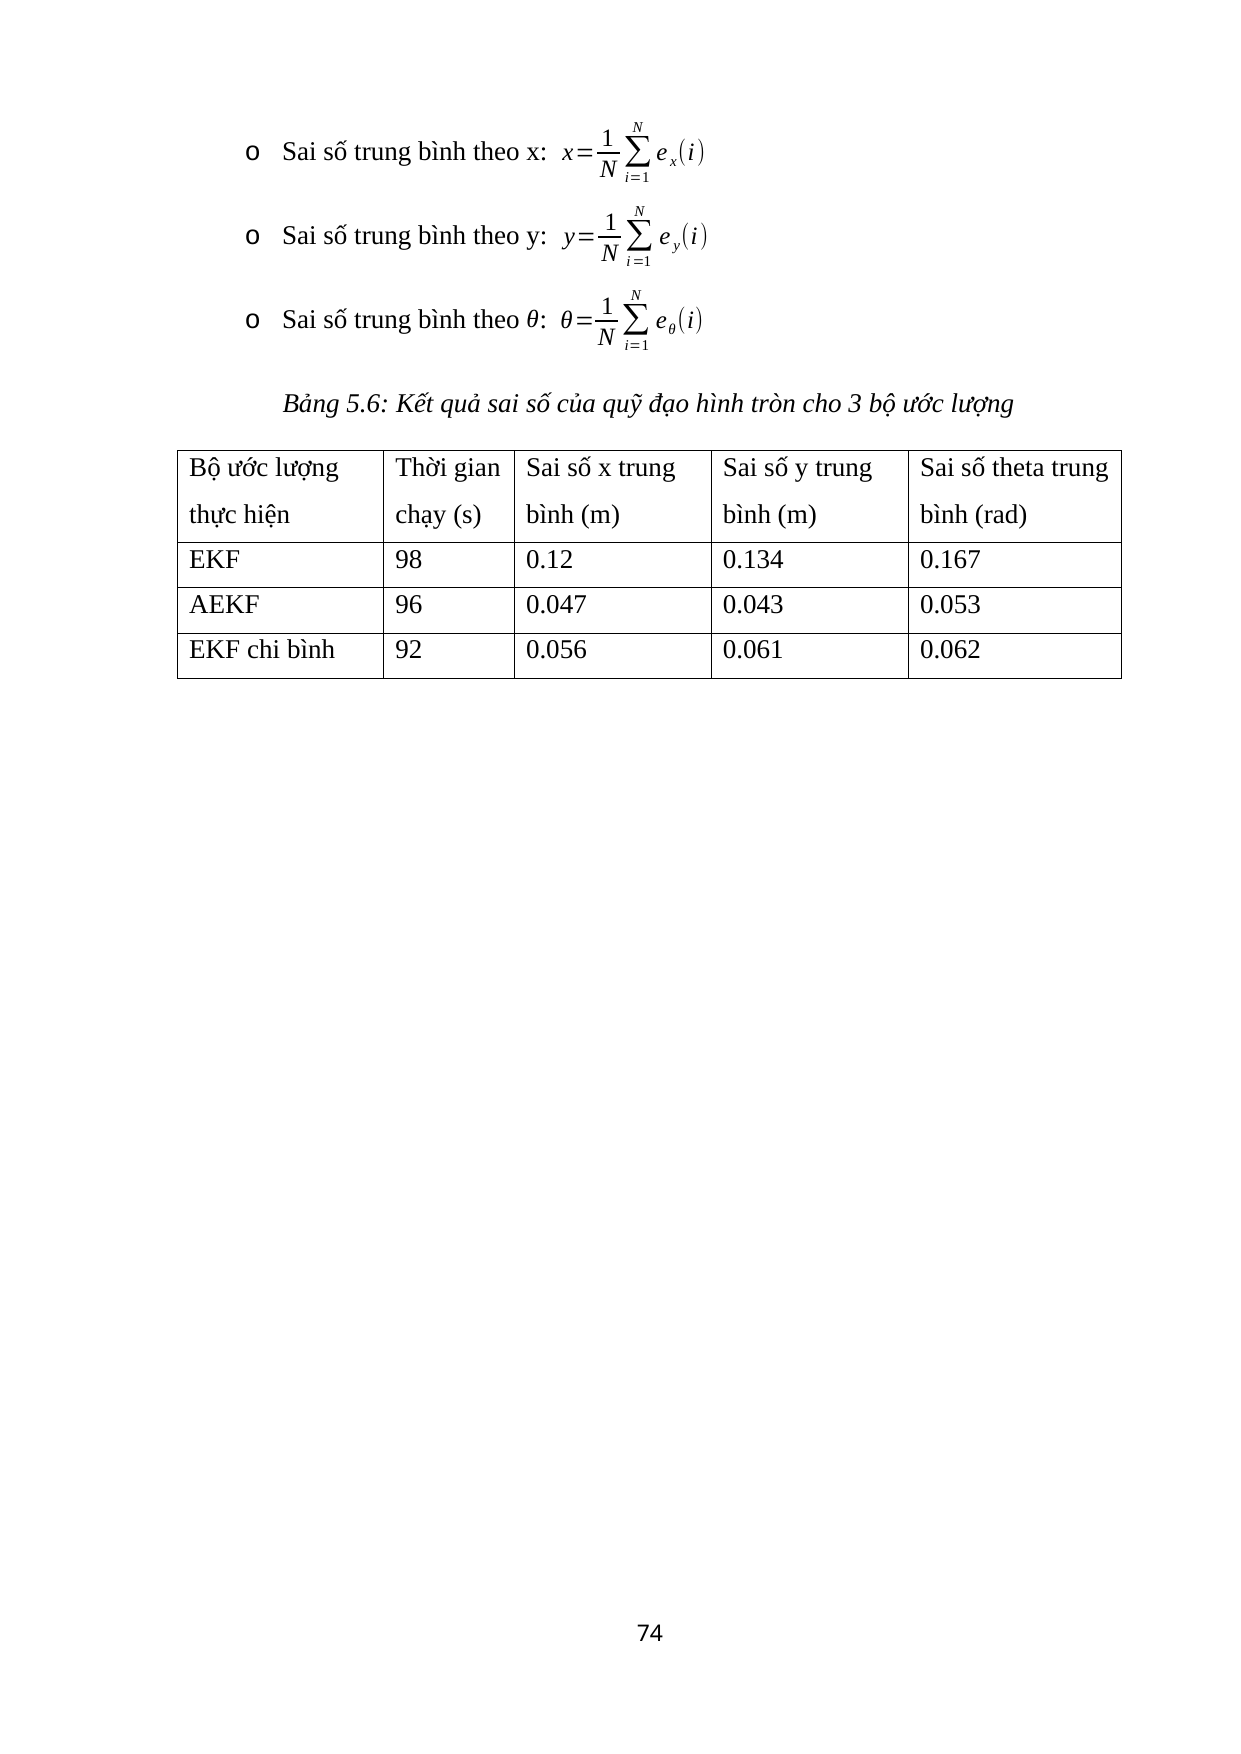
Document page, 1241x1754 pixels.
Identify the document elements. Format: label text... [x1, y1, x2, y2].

table_cell 0.12 [515, 543, 711, 587]
table_cell 0.061 [712, 634, 908, 678]
table_header Bộ ước lượng thực hiện [178, 451, 383, 542]
list Sai số trung bình theo x: [244, 118, 1122, 185]
table_cell 0.056 [515, 634, 711, 678]
text Bảng 5.6: Kết quả sai số của quỹ đạo hình tròn cho 3 bộ ước lượng [177, 387, 1122, 418]
table_cell 0.062 [909, 634, 1121, 678]
table_cell EKF chi bình [178, 634, 383, 678]
table_header Sai số theta trung bình (rad) [909, 451, 1121, 542]
table_cell EKF [178, 543, 383, 587]
table_cell 92 [384, 634, 514, 678]
table_cell 98 [384, 543, 514, 587]
table_cell 0.047 [515, 588, 711, 633]
table_header Thời gian chạy (s) [384, 451, 514, 542]
table_cell 0.043 [712, 588, 908, 633]
table_cell 96 [384, 588, 514, 633]
table_header Sai số x trung bình (m) [515, 451, 711, 542]
table_cell 0.053 [909, 588, 1121, 633]
list Sai số trung bình theo : [244, 286, 1122, 353]
table_cell 0.134 [712, 543, 908, 587]
list Sai số trung bình theo y: [244, 202, 1122, 269]
table_cell AEKF [178, 588, 383, 633]
table_cell 0.167 [909, 543, 1121, 587]
table_header Sai số y trung bình (m) [712, 451, 908, 542]
